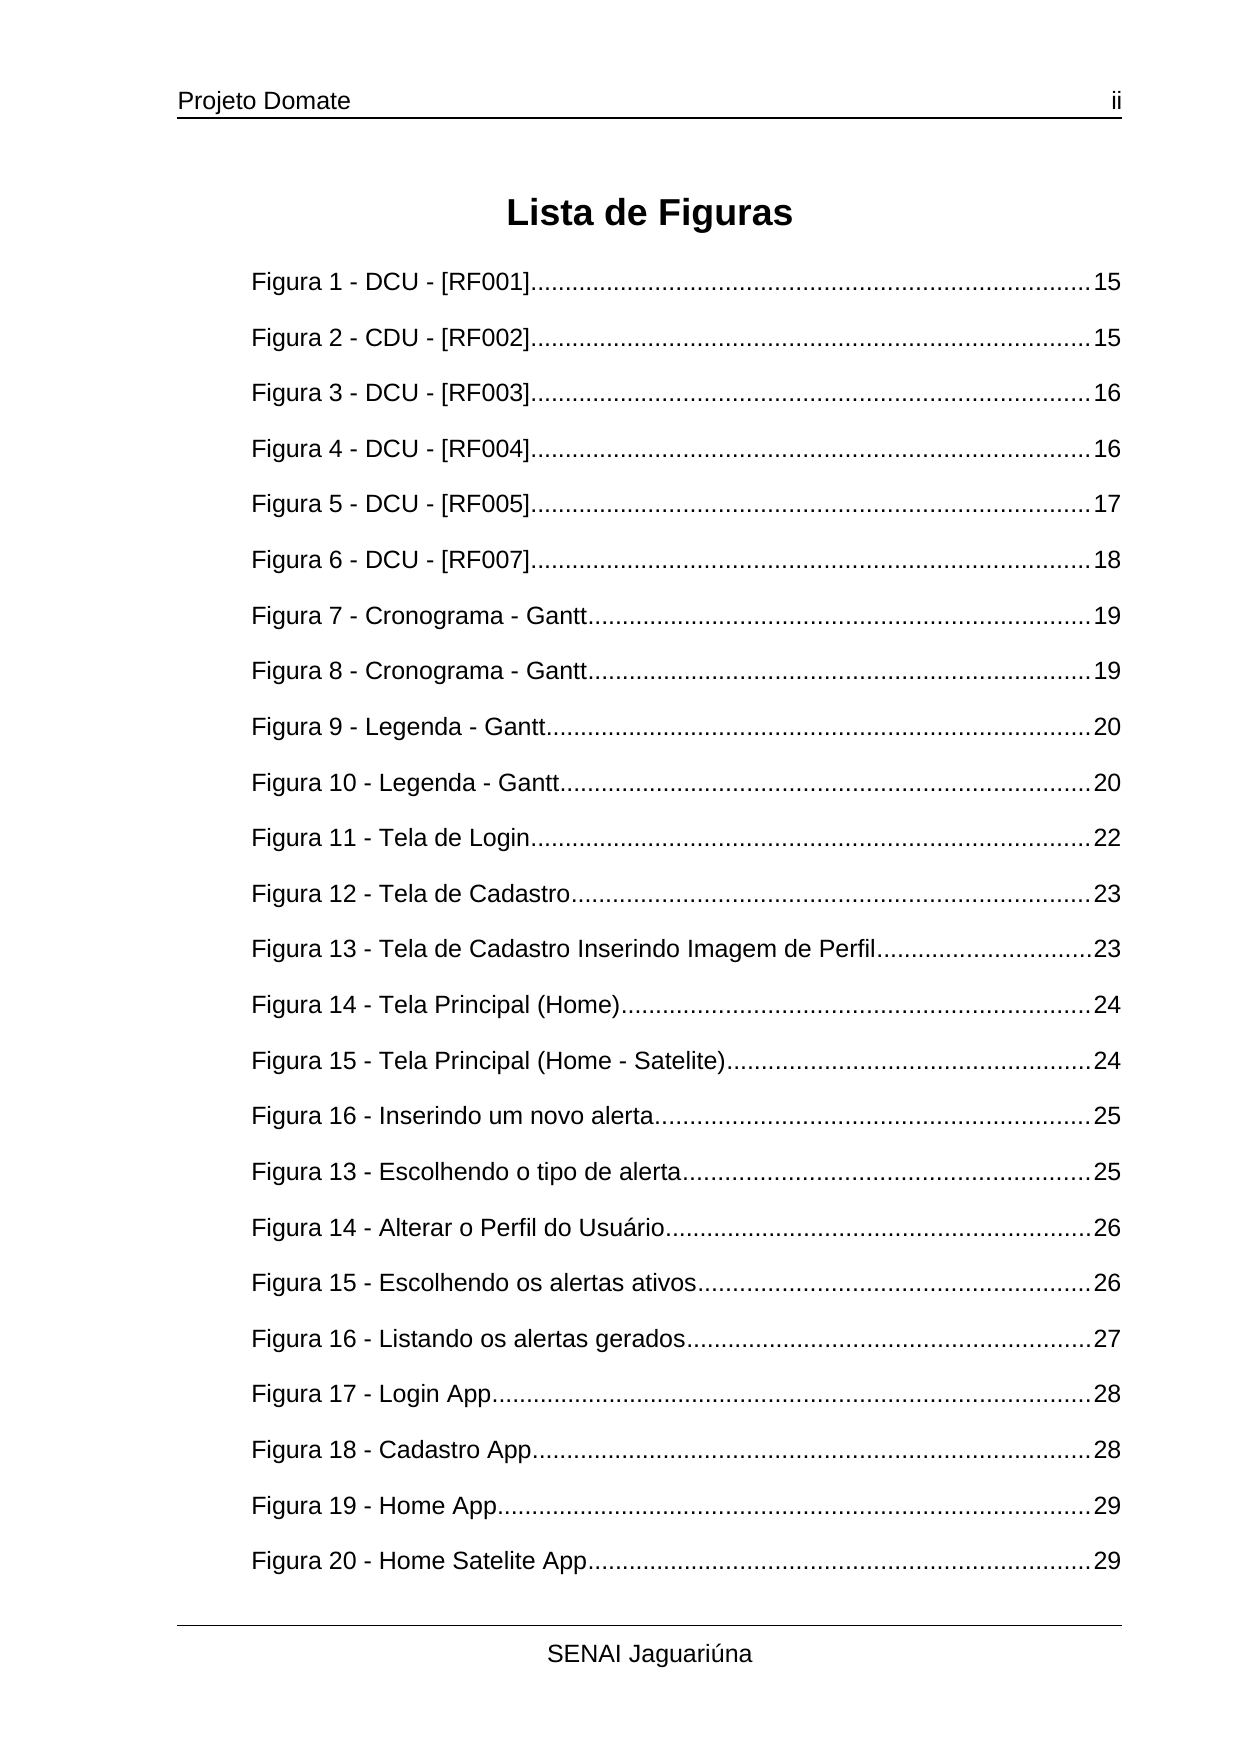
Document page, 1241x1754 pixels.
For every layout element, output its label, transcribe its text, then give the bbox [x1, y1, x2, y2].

text Figura 16 - Inserindo um novo alerta 25 [177, 1101, 1122, 1130]
text Figura 2 - CDU - [RF002] 15 [177, 322, 1122, 351]
text Figura 10 - Legenda - Gantt 20 [177, 767, 1122, 796]
text Figura 16 - Listando os alertas gerados 27 [177, 1324, 1122, 1352]
text Figura 6 - DCU - [RF007] 18 [177, 545, 1122, 574]
text Figura 14 - Tela Principal (Home) 24 [177, 990, 1122, 1019]
text Figura 8 - Cronograma - Gantt 19 [177, 656, 1122, 685]
text Figura 11 - Tela de Login 22 [177, 823, 1122, 852]
text Figura 15 - Escolhendo os alertas ativos 26 [177, 1268, 1122, 1297]
text Figura 15 - Tela Principal (Home - Satelite) 24 [177, 1046, 1122, 1074]
text Figura 17 - Login App 28 [177, 1379, 1122, 1408]
text Figura 13 - Tela de Cadastro Inserindo Imagem de Perfil 23 [177, 934, 1122, 963]
text Figura 18 - Cadastro App 28 [177, 1435, 1122, 1464]
text Figura 5 - DCU - [RF005] 17 [177, 489, 1122, 518]
text Figura 1 - DCU - [RF001] 15 [177, 267, 1122, 296]
text Figura 20 - Home Satelite App 29 [177, 1546, 1122, 1575]
text Figura 4 - DCU - [RF004] 16 [177, 434, 1122, 462]
text Figura 14 - Alterar o Perfil do Usuário 26 [177, 1212, 1122, 1241]
text Figura 19 - Home App 29 [177, 1491, 1122, 1519]
text Figura 3 - DCU - [RF003] 16 [177, 378, 1122, 407]
text Figura 13 - Escolhendo o tipo de alerta 25 [177, 1157, 1122, 1186]
text Figura 12 - Tela de Cadastro 23 [177, 879, 1122, 907]
text Lista de Figuras [177, 190, 1122, 233]
text Figura 9 - Legenda - Gantt 20 [177, 712, 1122, 741]
text Figura 7 - Cronograma - Gantt 19 [177, 601, 1122, 629]
